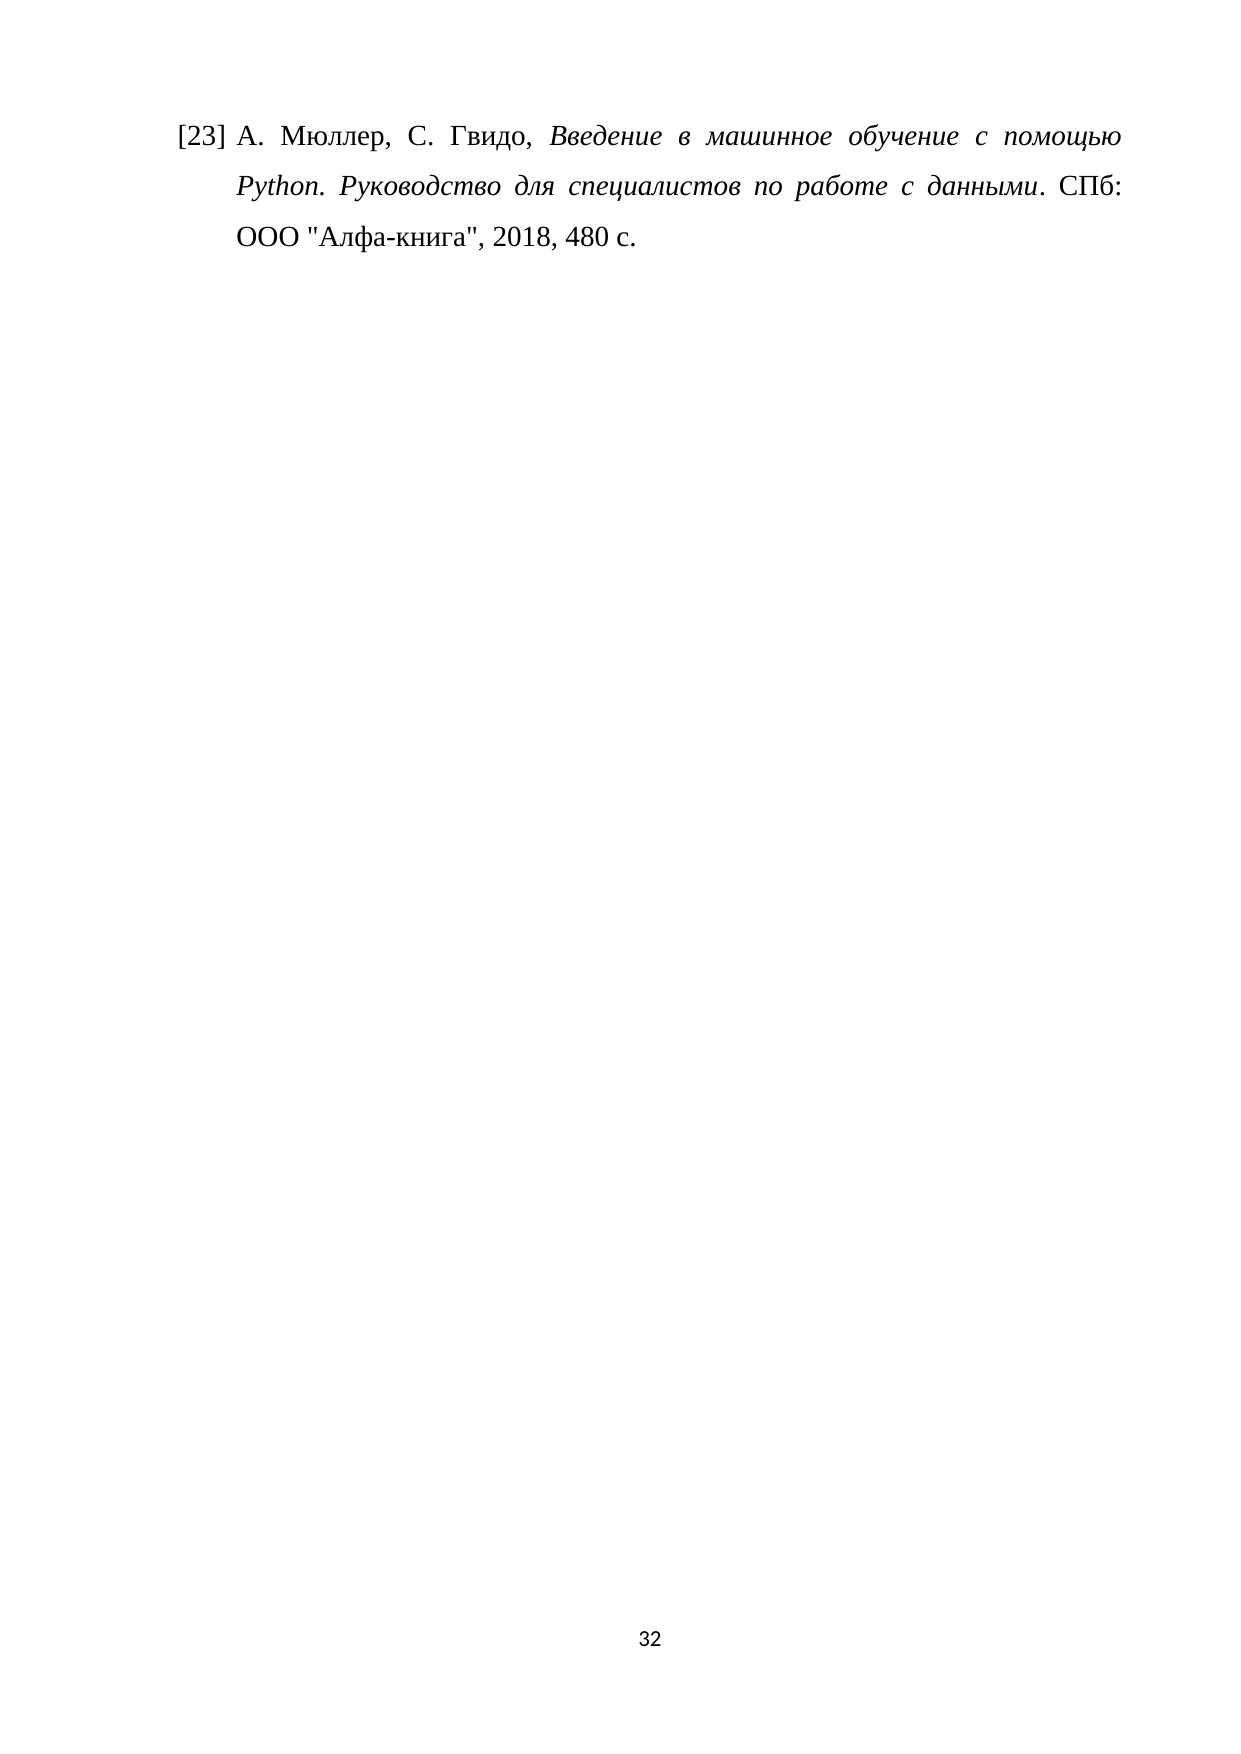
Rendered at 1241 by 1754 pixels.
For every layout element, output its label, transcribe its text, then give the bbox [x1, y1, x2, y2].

list А. Мюллер, С. Гвидо, Введение в машинное обучение с помощью Python. Руководство для специалистов по работе с данными. СПб: ООО "Алфа-книга", 2018, 480 с. [177, 118, 1122, 252]
